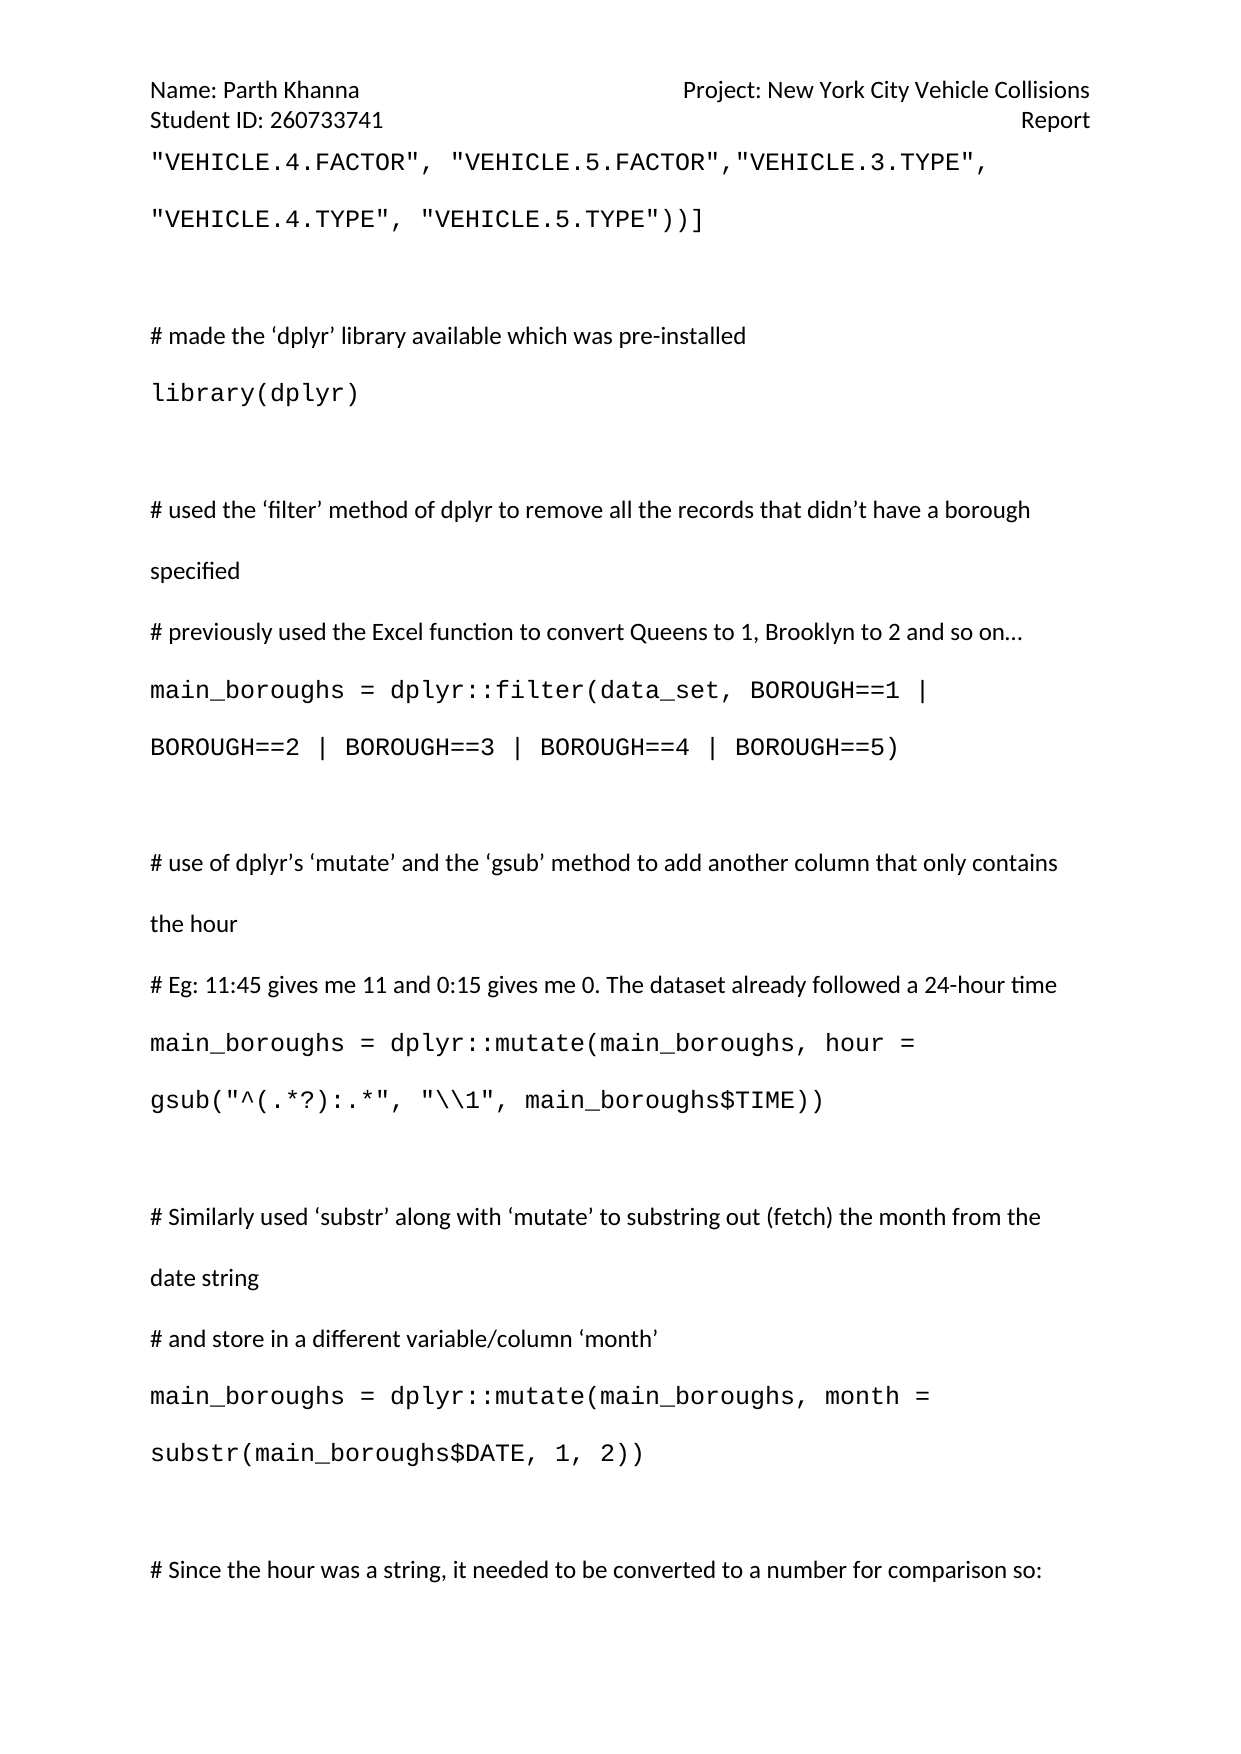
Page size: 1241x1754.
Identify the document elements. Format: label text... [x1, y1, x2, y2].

text # Eg: 11:45 gives me 11 and 0:15 gives me 0. The dataset already followed a 24-hour time [150, 969, 1090, 1000]
text # made the ‘dplyr’ library available which was pre-installed [150, 320, 1090, 351]
text library(dplyr) [150, 381, 1090, 409]
text # and store in a different variable/column ‘month’ [150, 1323, 1090, 1353]
text main_boroughs = dplyr::mutate(main_boroughs, hour = gsub("^(.*?):.*", "\\1", main_boroughs$TIME)) [150, 1031, 1090, 1116]
text # used the ‘filter’ method of dplyr to remove all the records that didn’t have a borough specified [150, 494, 1090, 586]
text # Since the hour was a string, it needed to be converted to a number for comparison so: [150, 1554, 1090, 1584]
text # use of dplyr’s ‘mutate’ and the ‘gsub’ method to add another column that only contains the hour [150, 847, 1090, 939]
text main_boroughs = dplyr::mutate(main_boroughs, month = substr(main_boroughs$DATE, 1, 2)) [150, 1384, 1090, 1469]
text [150, 150, 1090, 235]
text # previously used the Excel function to convert Queens to 1, Brooklyn to 2 and so on… [150, 616, 1090, 647]
text # Similarly used ‘substr’ along with ‘mutate’ to substring out (fetch) the month from the date string [150, 1201, 1090, 1292]
text main_boroughs = dplyr::filter(data_set, BOROUGH==1 | BOROUGH==2 | BOROUGH==3 | BOROUGH==4 | BOROUGH==5) [150, 677, 1090, 762]
